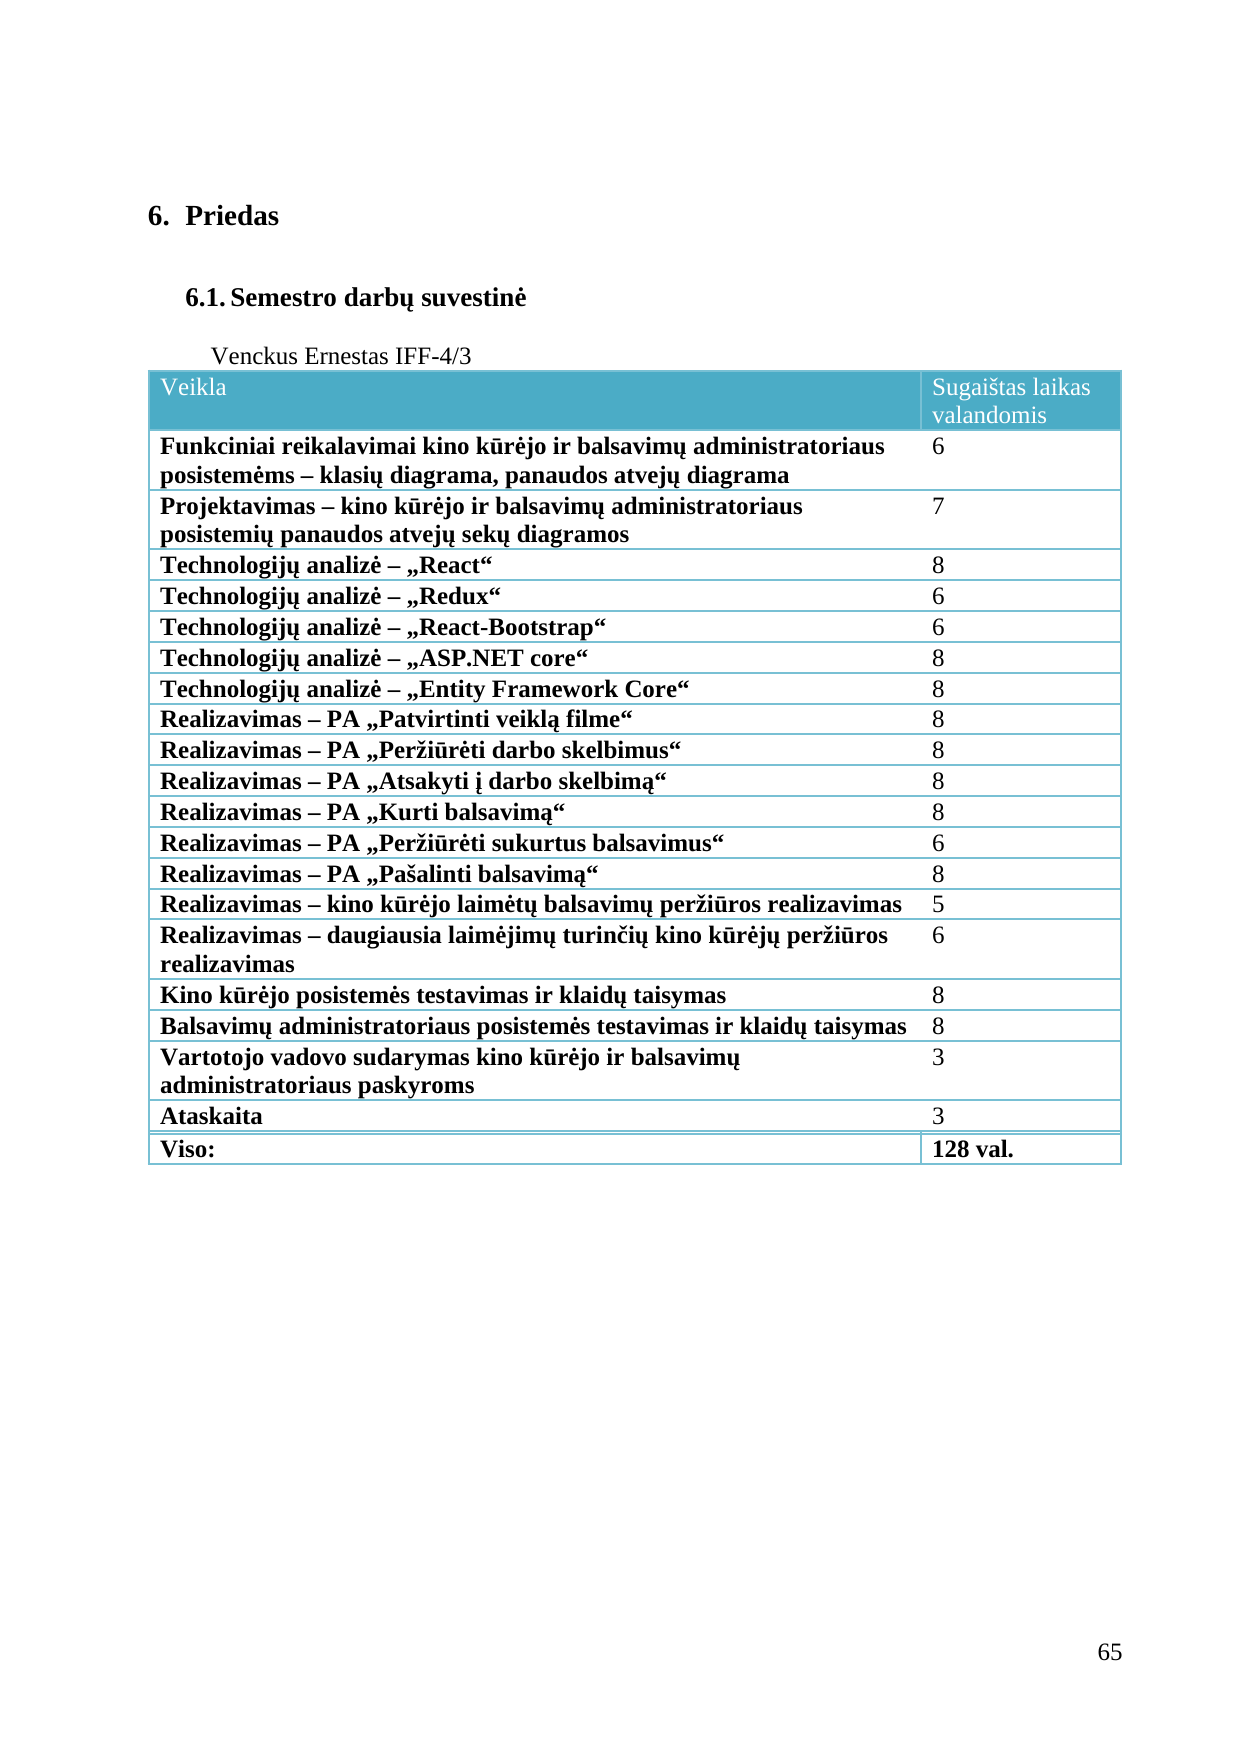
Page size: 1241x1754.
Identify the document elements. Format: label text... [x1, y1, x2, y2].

table_cell Technologijų analizė – „Entity Framework Core“ [150, 674, 921, 702]
table_cell 6 [921, 612, 1120, 641]
table_cell 5 [921, 890, 1120, 918]
table_cell 3 [921, 1101, 1120, 1130]
table_cell Balsavimų administratoriaus posistemės testavimas ir klaidų taisymas [150, 1011, 921, 1039]
table_cell Realizavimas – kino kūrėjo laimėtų balsavimų peržiūros realizavimas [150, 890, 921, 918]
table_cell 8 [921, 859, 1120, 887]
table_cell 8 [921, 674, 1120, 702]
table_cell Viso: [150, 1135, 920, 1163]
table_cell 8 [921, 550, 1120, 579]
table_header Sugaištas laikas valandomis [922, 372, 1120, 429]
table_cell 8 [921, 735, 1120, 764]
table_cell Realizavimas – PA „Pašalinti balsavimą“ [150, 859, 921, 887]
table_cell Technologijų analizė – „React-Bootstrap“ [150, 612, 921, 641]
table_cell Realizavimas – PA „Peržiūrėti sukurtus balsavimus“ [150, 828, 921, 857]
table_cell Kino kūrėjo posistemės testavimas ir klaidų taisymas [150, 980, 921, 1009]
table_cell Vartotojo vadovo sudarymas kino kūrėjo ir balsavimų administratoriaus paskyroms [150, 1042, 921, 1099]
table_cell 6 [921, 920, 1120, 978]
table_cell 8 [921, 1011, 1120, 1039]
table_cell 3 [921, 1042, 1120, 1099]
table_cell 8 [921, 980, 1120, 1009]
table_cell 7 [921, 491, 1120, 548]
table_cell Realizavimas – PA „Kurti balsavimą“ [150, 797, 921, 826]
table_cell 6 [921, 581, 1120, 610]
table_cell Realizavimas – PA „Patvirtinti veiklą filme“ [150, 705, 921, 733]
table_cell Projektavimas – kino kūrėjo ir balsavimų administratoriaus posistemių panaudos atvejų sekų diagramos [150, 491, 921, 548]
table_cell Realizavimas – daugiausia laimėjimų turinčių kino kūrėjų peržiūros realizavimas [150, 920, 921, 978]
table_cell Technologijų analizė – „React“ [150, 550, 921, 579]
table_cell Ataskaita [150, 1101, 921, 1130]
table_cell 6 [921, 828, 1120, 857]
table_cell Funkciniai reikalavimai kino kūrėjo ir balsavimų administratoriaus posistemėms – klasių diagrama, panaudos atvejų diagrama [150, 431, 921, 489]
table_cell 8 [921, 705, 1120, 733]
table_cell Technologijų analizė – „ASP.NET core“ [150, 643, 921, 672]
subtitle Priedas [148, 198, 1122, 231]
table_cell 8 [921, 766, 1120, 795]
table_cell 8 [921, 643, 1120, 672]
table_cell 128 val. [922, 1135, 1120, 1163]
table_cell Realizavimas – PA „Atsakyti į darbo skelbimą“ [150, 766, 921, 795]
table_cell Technologijų analizė – „Redux“ [150, 581, 921, 610]
text Venckus Ernestas IFF-4/3 [148, 341, 1122, 369]
table_cell 6 [921, 431, 1120, 489]
table_cell Realizavimas – PA „Peržiūrėti darbo skelbimus“ [150, 735, 921, 764]
subtitle Semestro darbų suvestinė [185, 281, 1122, 312]
table_cell 8 [921, 797, 1120, 826]
table_header Veikla [150, 372, 920, 429]
